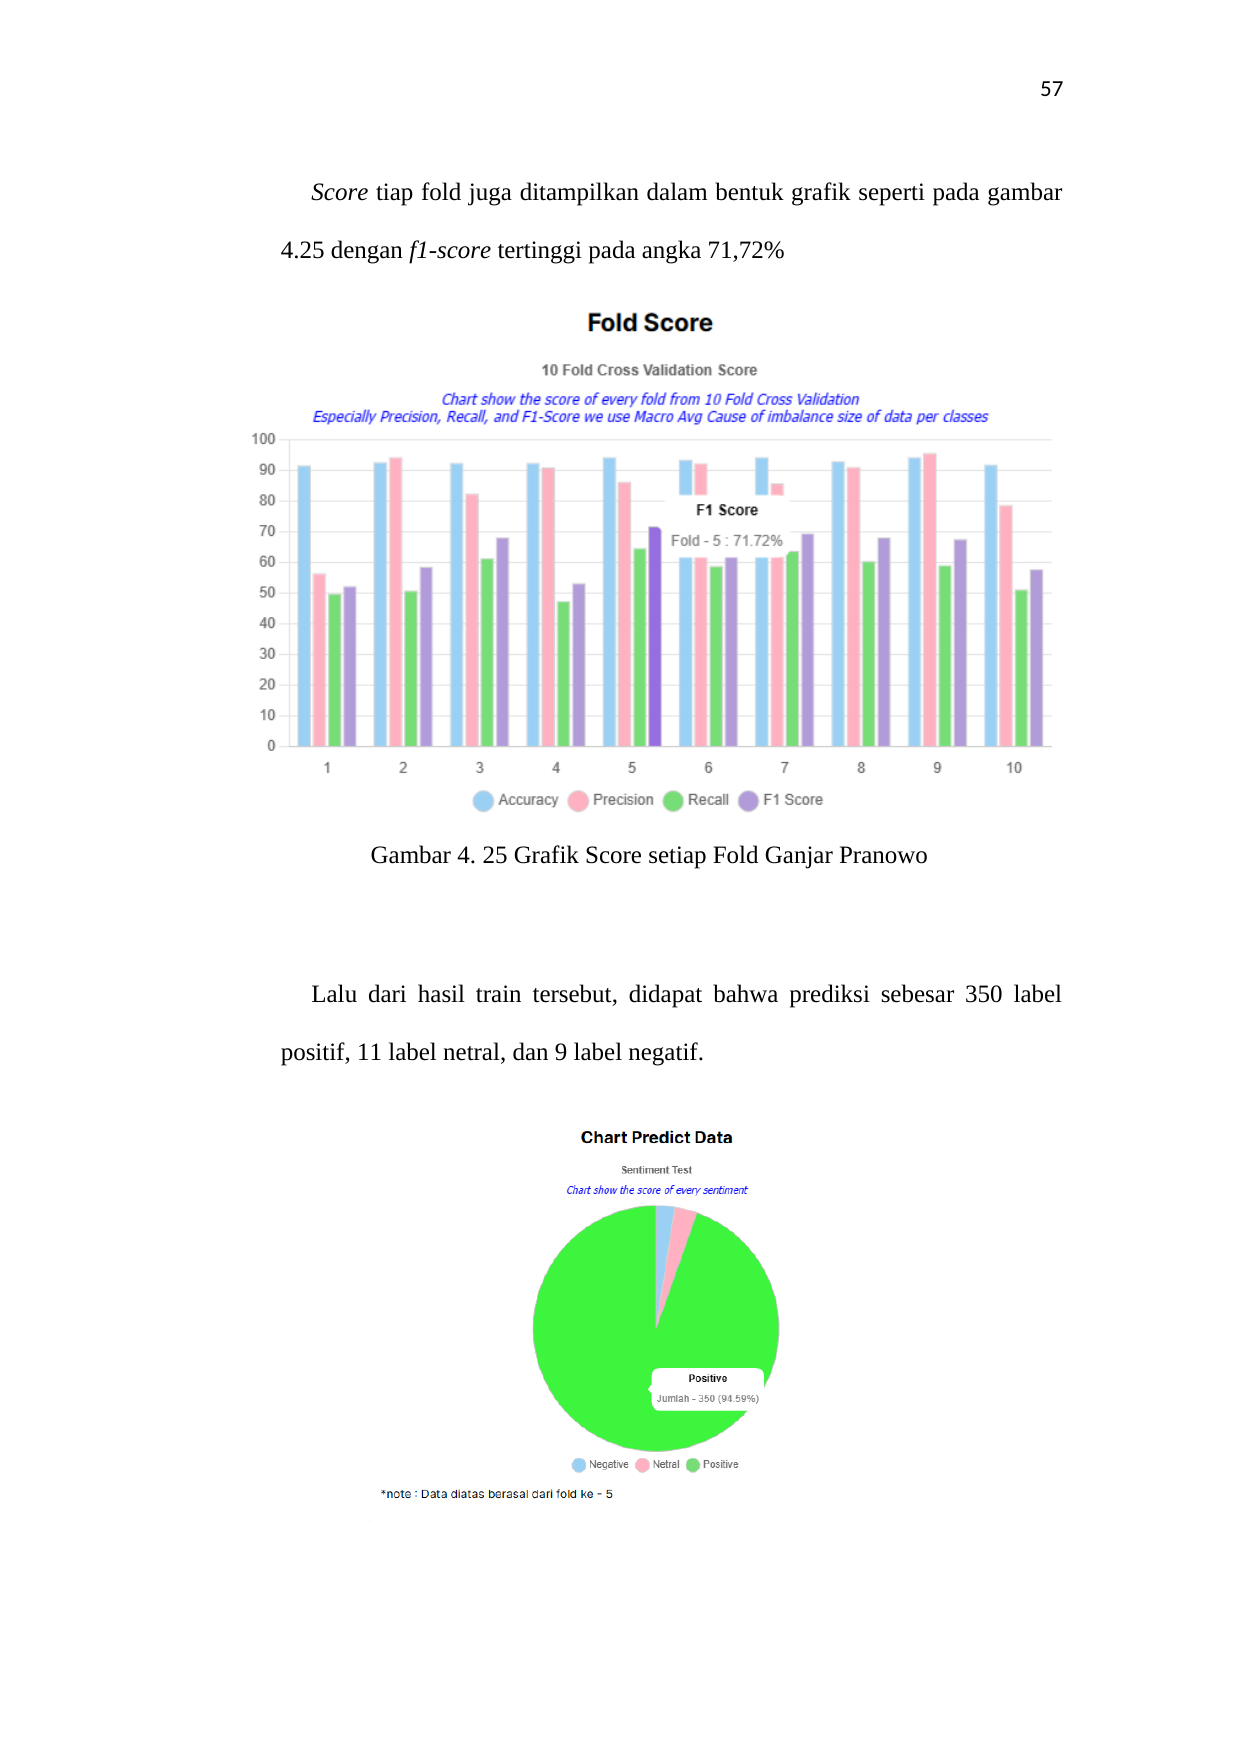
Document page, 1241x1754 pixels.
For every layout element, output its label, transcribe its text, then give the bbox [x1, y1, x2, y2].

picture [235, 292, 1063, 832]
picture [368, 1116, 941, 1522]
text Lalu dari hasil train tersebut, didapat bahwa prediksi sebesar 350 label positif, 11 label netral, dan 9 label negatif. [281, 979, 1063, 1066]
text Score tiap fold juga ditampilkan dalam bentuk grafik seperti pada gambar 4.25 dengan f1-score tertinggi pada angka 71,72% [281, 177, 1063, 263]
